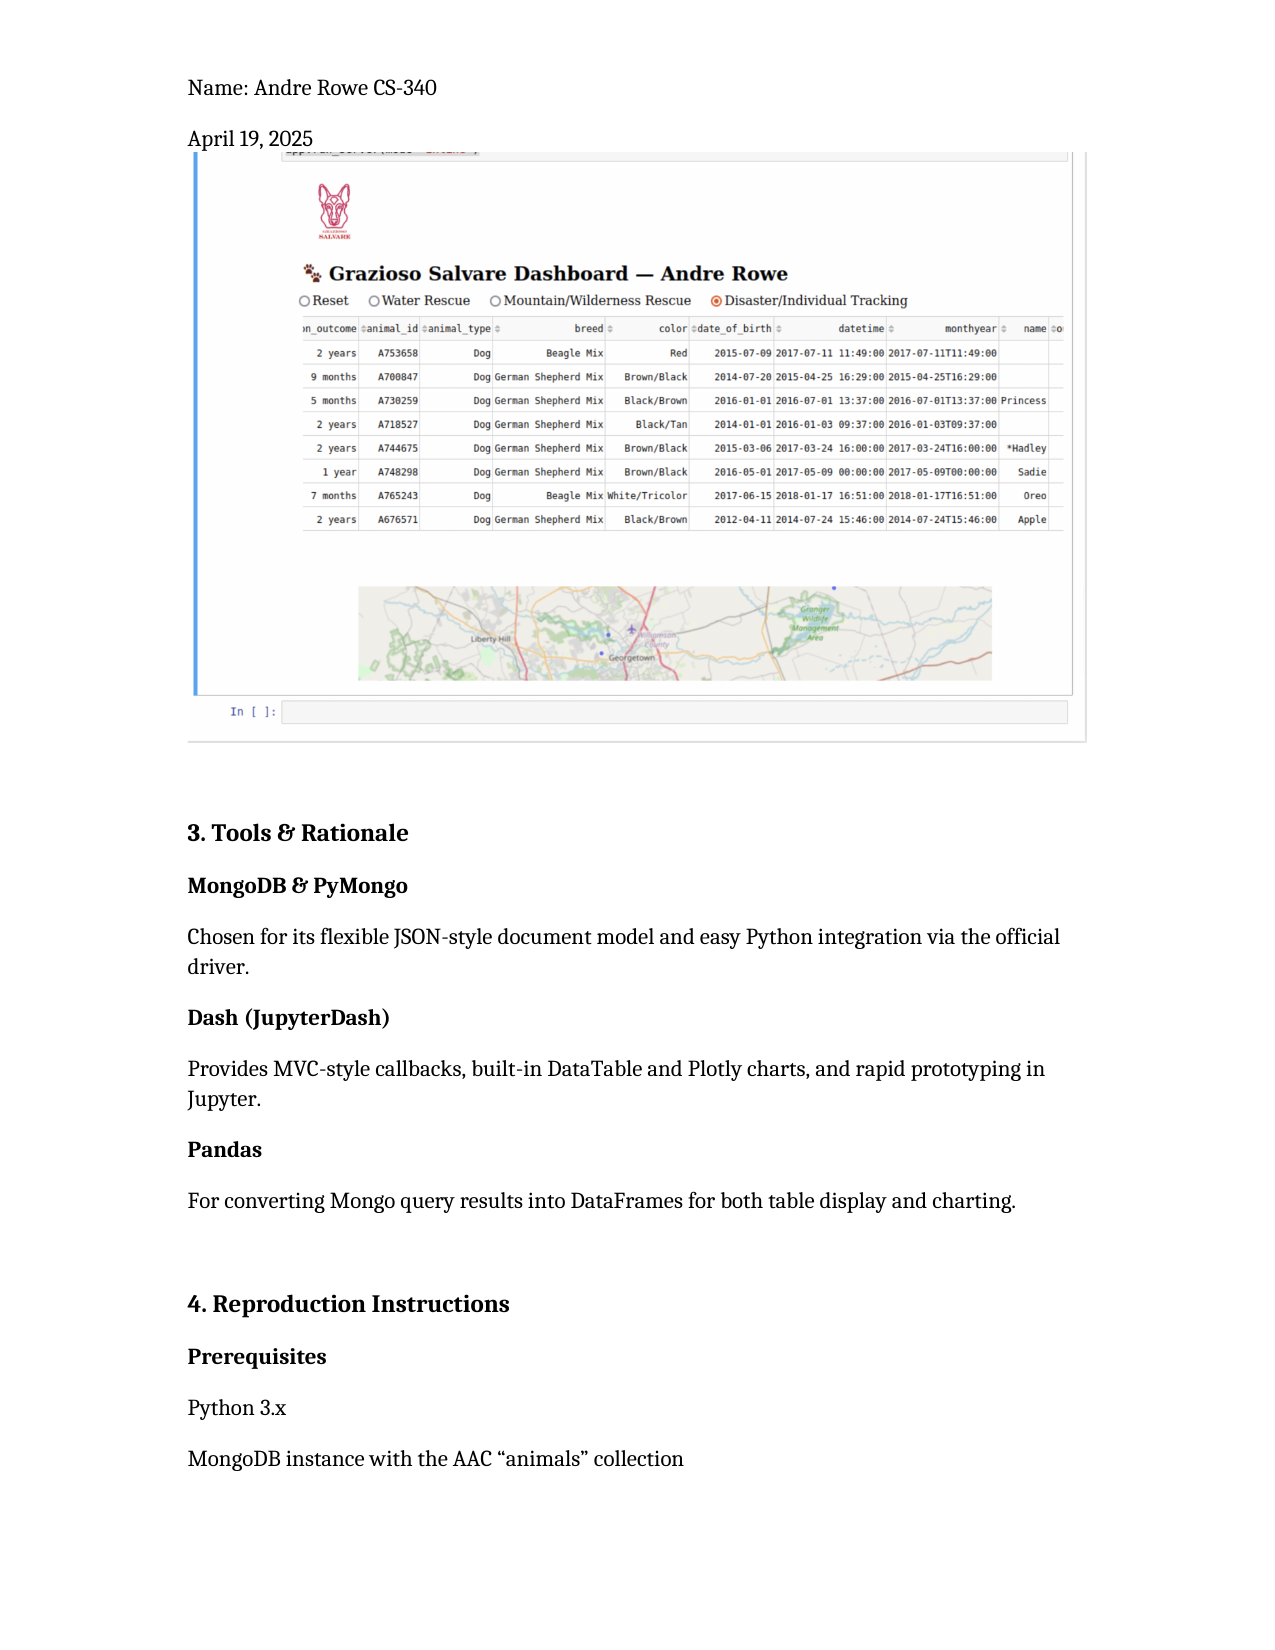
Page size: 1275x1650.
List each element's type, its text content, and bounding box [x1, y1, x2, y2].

text Dash (JupyterDash) [187, 1005, 1087, 1031]
text 3. Tools & Rationale [187, 819, 1087, 847]
text MongoDB & PyMongo [187, 873, 1087, 899]
text Chosen for its flexible JSON‑style document model and easy Python integration via the official driver. [187, 924, 1087, 980]
text For converting Mongo query results into DataFrames for both table display and charting. [187, 1188, 1087, 1214]
text Provides MVC‑style callbacks, built‑in DataTable and Plotly charts, and rapid prototyping in Jupyter. [187, 1056, 1087, 1112]
text 4. Reproduction Instructions [187, 1290, 1087, 1319]
text Python 3.x [187, 1395, 1087, 1422]
picture [187, 152, 1087, 743]
text MongoDB instance with the AAC “animals” collection [187, 1446, 1087, 1473]
text Pandas [187, 1137, 1087, 1163]
text Prerequisites [187, 1344, 1087, 1371]
